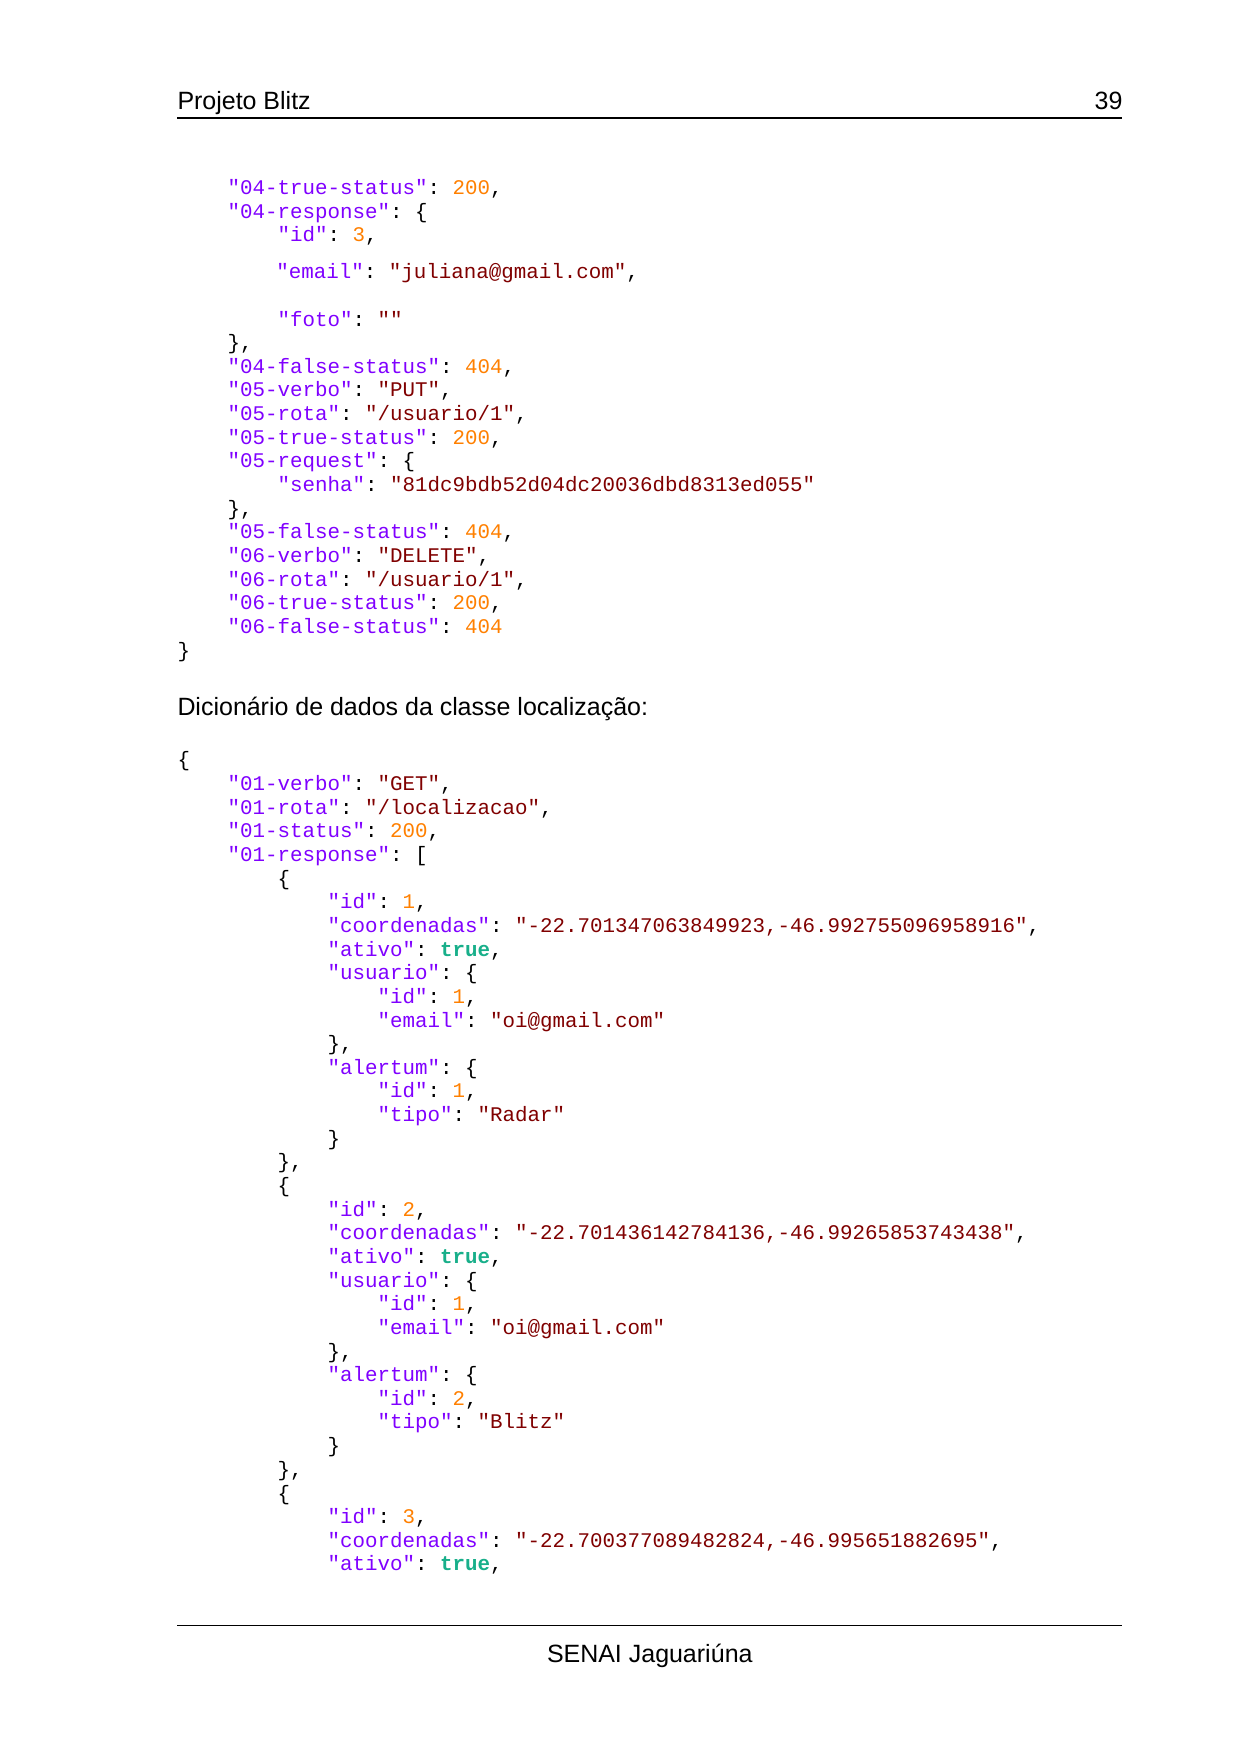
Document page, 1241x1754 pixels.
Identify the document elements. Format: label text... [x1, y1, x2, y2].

text "usuario": { [177, 962, 1122, 986]
text } [177, 1435, 1122, 1459]
text Dicionário de dados da classe localização: [177, 692, 1122, 721]
text "coordenadas": "-22.701436142784136,-46.99265853743438", [177, 1222, 1122, 1246]
text "06-rota": "/usuario/1", [177, 569, 1122, 592]
text }, [177, 1033, 1122, 1057]
text "coordenadas": "-22.700377089482824,-46.995651882695", [177, 1530, 1122, 1553]
text "05-rota": "/usuario/1", [177, 403, 1122, 427]
text "01-verbo": "GET", [177, 773, 1122, 797]
text "usuario": { [177, 1270, 1122, 1293]
text "email": "oi@gmail.com" [177, 1317, 1122, 1341]
text "05-request": { [177, 450, 1122, 474]
text "05-verbo": "PUT", [177, 379, 1122, 403]
text "id": 2, [177, 1199, 1122, 1222]
text "06-verbo": "DELETE", [177, 545, 1122, 569]
text }, [177, 1459, 1122, 1482]
text "ativo": true, [177, 1553, 1122, 1577]
text "ativo": true, [177, 939, 1122, 962]
text "id": 3, [177, 224, 1122, 248]
text "id": 1, [177, 1293, 1122, 1317]
text "04-true-status": 200, [177, 177, 1122, 201]
text "01-status": 200, [177, 820, 1122, 844]
text { [177, 749, 1122, 773]
text "email": "juliana@gmail.com", [177, 261, 1122, 284]
text "06-false-status": 404 [177, 616, 1122, 639]
text } [177, 639, 1122, 663]
text "04-response": { [177, 201, 1122, 224]
text { [177, 1482, 1122, 1506]
text "tipo": "Radar" [177, 1104, 1122, 1128]
text "id": 1, [177, 1081, 1122, 1104]
text "tipo": "Blitz" [177, 1412, 1122, 1435]
text "email": "oi@gmail.com" [177, 1009, 1122, 1033]
text "alertum": { [177, 1364, 1122, 1388]
text "01-rota": "/localizacao", [177, 797, 1122, 820]
text }, [177, 1151, 1122, 1175]
text "id": 1, [177, 891, 1122, 915]
text "alertum": { [177, 1057, 1122, 1081]
text "foto": "" [177, 308, 1122, 332]
text "id": 1, [177, 986, 1122, 1009]
text { [177, 1175, 1122, 1199]
text "04-false-status": 404, [177, 356, 1122, 379]
text "01-response": [ [177, 844, 1122, 868]
text { [177, 868, 1122, 891]
text } [177, 1128, 1122, 1151]
text "id": 3, [177, 1506, 1122, 1530]
text "06-true-status": 200, [177, 592, 1122, 616]
text "ativo": true, [177, 1246, 1122, 1270]
text "id": 2, [177, 1388, 1122, 1412]
text "coordenadas": "-22.701347063849923,-46.992755096958916", [177, 915, 1122, 939]
text }, [177, 332, 1122, 356]
text "05-false-status": 404, [177, 521, 1122, 545]
text "senha": "81dc9bdb52d04dc20036dbd8313ed055" [177, 474, 1122, 498]
text "05-true-status": 200, [177, 427, 1122, 450]
text }, [177, 1341, 1122, 1364]
text }, [177, 498, 1122, 521]
